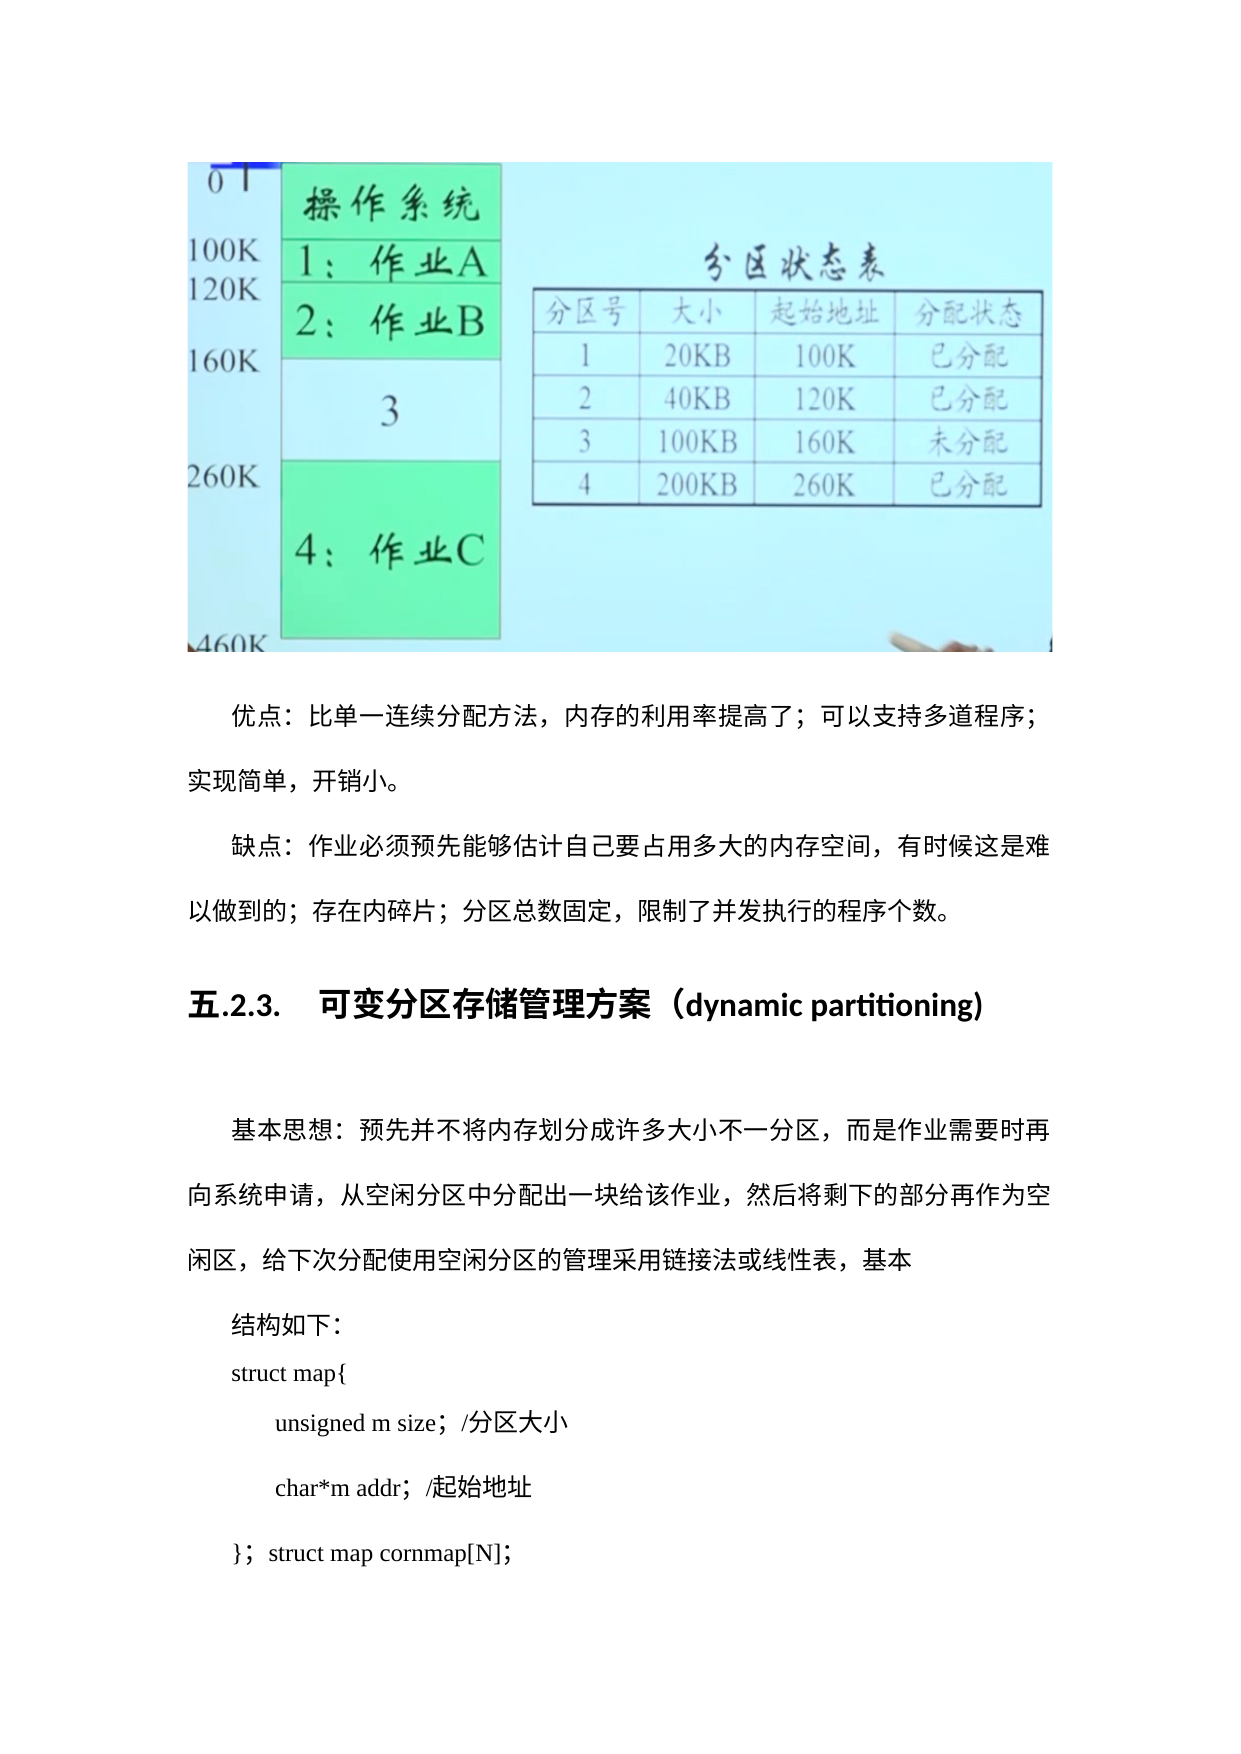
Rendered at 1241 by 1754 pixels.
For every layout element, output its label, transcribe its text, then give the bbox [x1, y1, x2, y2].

text unsigned m size；/分区大小 [187, 1388, 1053, 1453]
text 优点：比单一连续分配方法，内存的利用率提高了；可以支持多道程序；实现简单，开销小。 [187, 682, 1053, 812]
subtitle 可变分区存储管理方案（dynamic partitioning) [187, 969, 1053, 1034]
text struct map{ [187, 1356, 1053, 1388]
text 缺点：作业必须预先能够估计自己要占用多大的内存空间，有时候这是难以做到的；存在内碎片；分区总数固定，限制了并发执行的程序个数。 [187, 812, 1053, 942]
picture [187, 162, 1053, 652]
text 基本思想：预先并不将内存划分成许多大小不一分区，而是作业需要时再向系统申请，从空闲分区中分配出一块给该作业，然后将剩下的部分再作为空闲区，给下次分配使用空闲分区的管理采用链接法或线性表，基本 [187, 1096, 1053, 1291]
text 结构如下： [187, 1291, 1053, 1356]
text }；struct map cornmap[N]； [187, 1518, 1053, 1583]
text char*m addr；/起始地址 [187, 1453, 1053, 1518]
